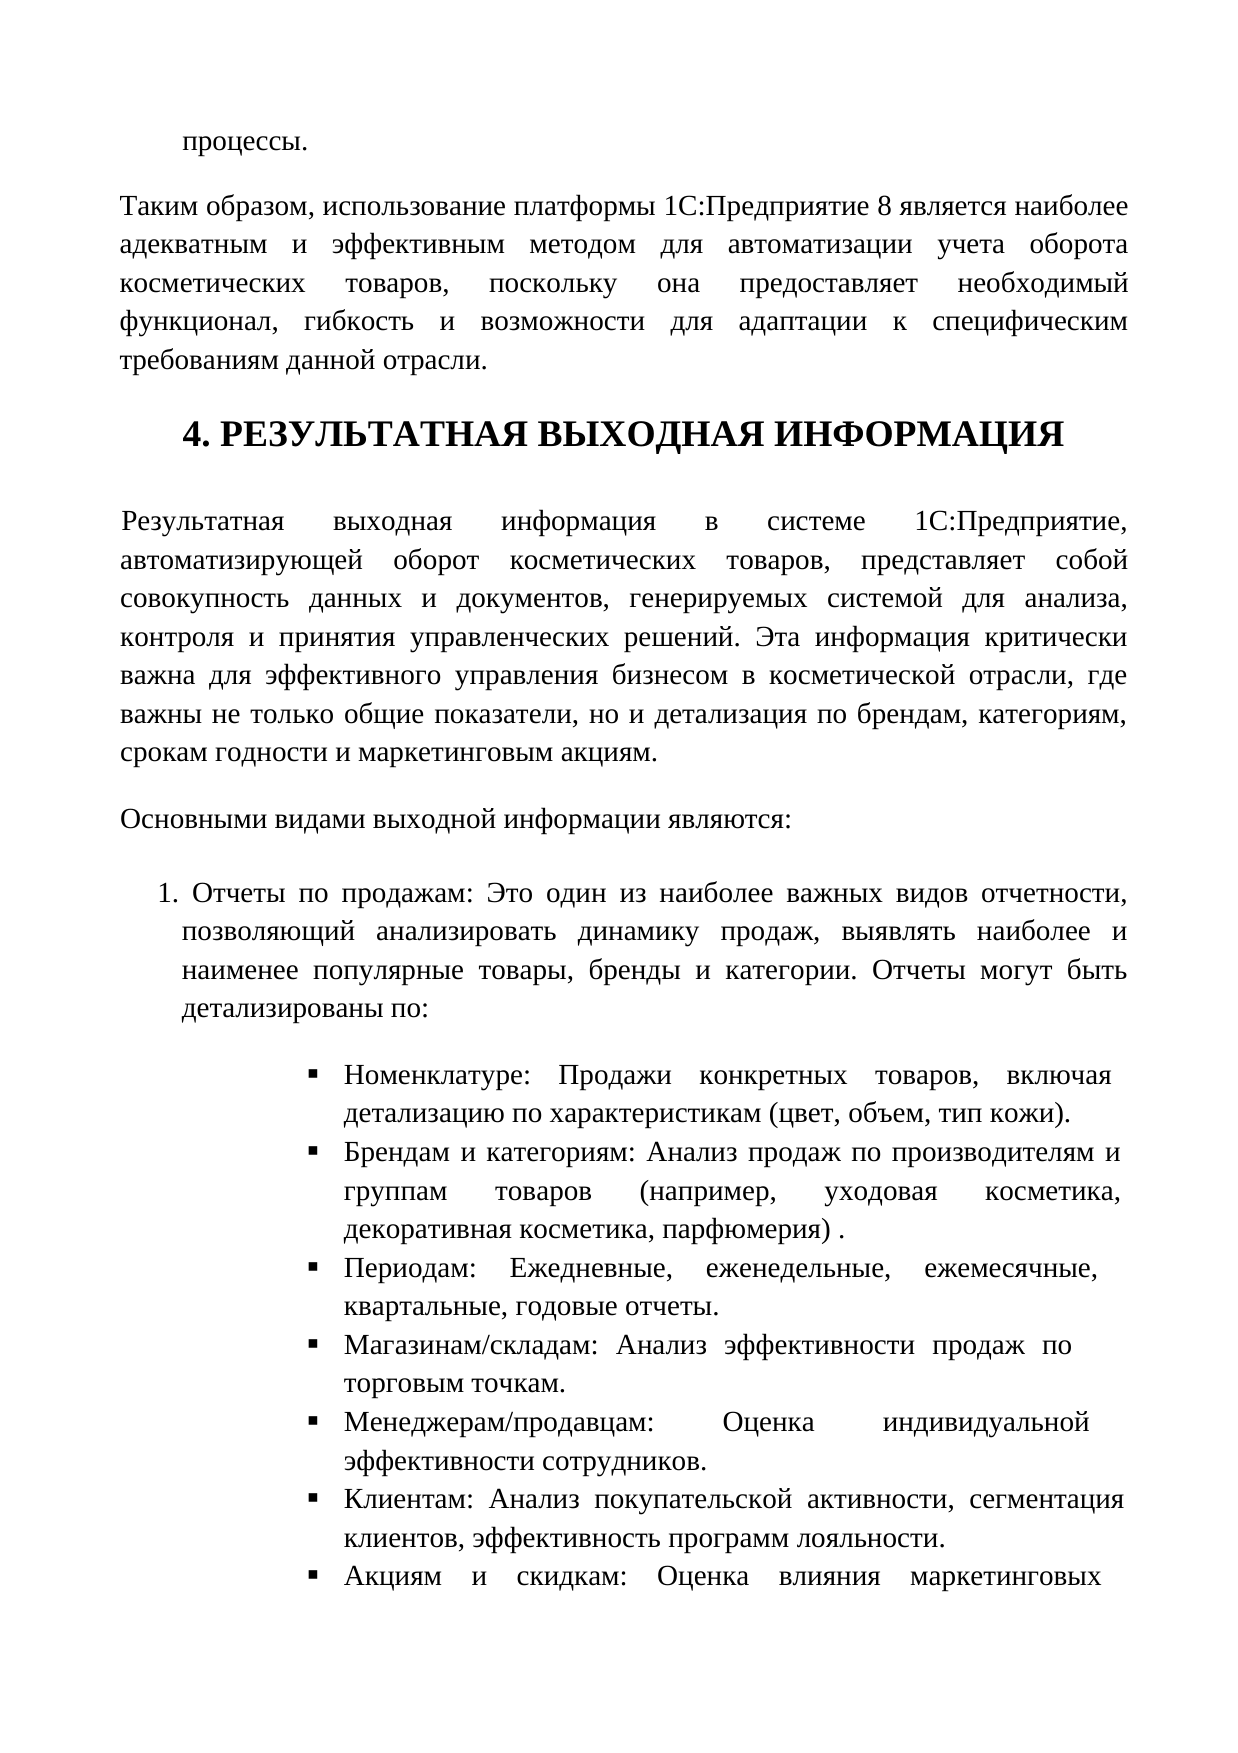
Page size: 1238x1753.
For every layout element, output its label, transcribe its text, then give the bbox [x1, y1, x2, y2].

list Периодам: Ежедневные, еженедельные, ежемесячные, квартальные, годовые отчеты. [306, 1250, 1098, 1322]
subtitle 4. РЕЗУЛЬТАТНАЯ ВЫХОДНАЯ ИНФОРМАЦИЯ [119, 412, 1128, 455]
list Клиентам: Анализ покупательской активности, сегментация клиентов, эффективность программ лояльности. [306, 1481, 1125, 1553]
list Менеджерам/продавцам: Оценка индивидуальной эффективности сотрудников. [306, 1404, 1090, 1476]
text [156, 123, 1129, 157]
list Брендам и категориям: Анализ продаж по производителям и группам товаров (например, уходовая косметика, декоративная косметика, парфюмерия) . [306, 1134, 1122, 1245]
text Основными видами выходной информации являются: [120, 801, 1128, 835]
text 1. Отчеты по продажам: Это один из наиболее важных видов отчетности, позволяющий анализировать динамику продаж, выявлять наиболее и наименее популярные товары, бренды и категории. Отчеты могут быть детализированы по: [157, 875, 1129, 1024]
text Таким образом, использование платформы 1С:Предприятие 8 является наиболее адекватным и эффективным методом для автоматизации учета оборота косметических товаров, поскольку она предоставляет необходимый функционал, гибкость и возможности для адаптации к специфическим требованиям данной отрасли. [119, 188, 1129, 376]
list Номенклатуре: Продажи конкретных товаров, включая детализацию по характеристикам (цвет, объем, тип кожи). [306, 1057, 1112, 1129]
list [306, 1558, 1102, 1592]
list Магазинам/складам: Анализ эффективности продаж по торговым точкам. [306, 1327, 1073, 1399]
text Результатная выходная информация в системе 1С:Предприятие, автоматизирующей оборот косметических товаров, представляет собой совокупность данных и документов, генерируемых системой для анализа, контроля и принятия управленческих решений. Эта информация критически важна для эффективного управления бизнесом в косметической отрасли, где важны не только общие показатели, но и детализация по брендам, категориям, срокам годности и маркетинговым акциям. [120, 503, 1129, 768]
